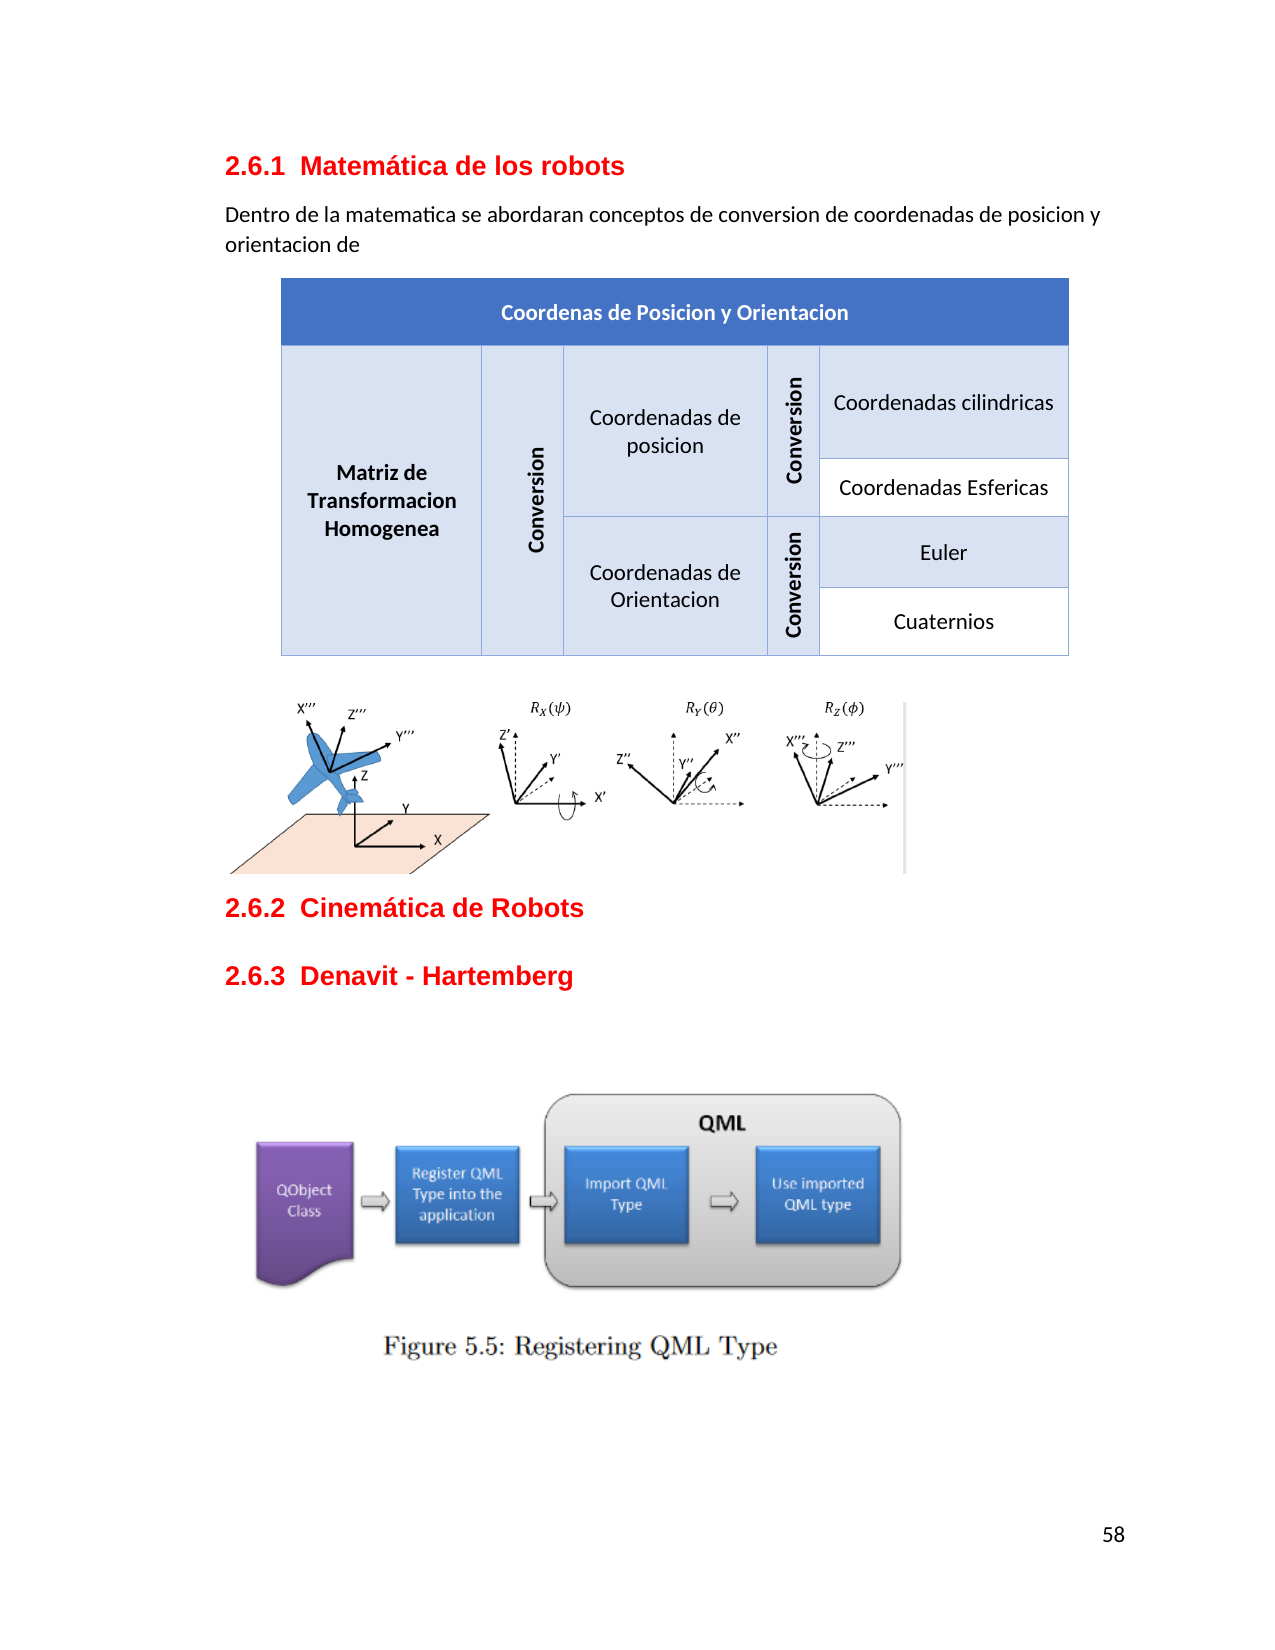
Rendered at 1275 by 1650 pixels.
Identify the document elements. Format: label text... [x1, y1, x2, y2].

list Denavit - Hartemberg [225, 960, 1125, 991]
table_cell Conversion [768, 517, 819, 655]
picture [225, 702, 907, 874]
table_cell Coordenadas de posicion [564, 346, 767, 516]
table_cell Matriz de Transformacion Homogenea [282, 346, 481, 655]
text Dentro de la matematica se abordaran conceptos de conversion de coordenadas de posicion y orientacion de [225, 200, 1125, 259]
list Matemática de los robots [225, 150, 1125, 181]
table_cell Euler [820, 517, 1068, 587]
table_cell Coordenadas Esfericas [820, 459, 1068, 516]
table_cell Coordenadas de Orientacion [564, 517, 767, 655]
table_cell Cuaternios [820, 588, 1068, 655]
table_cell Conversion [482, 346, 563, 655]
list Cinemática de Robots [225, 892, 1125, 923]
table_header Coordenas de Posicion y Orientacion [282, 279, 1068, 345]
picture [225, 1090, 919, 1363]
table_cell Conversion [768, 346, 819, 516]
table_cell Coordenadas cilindricas [820, 346, 1068, 458]
